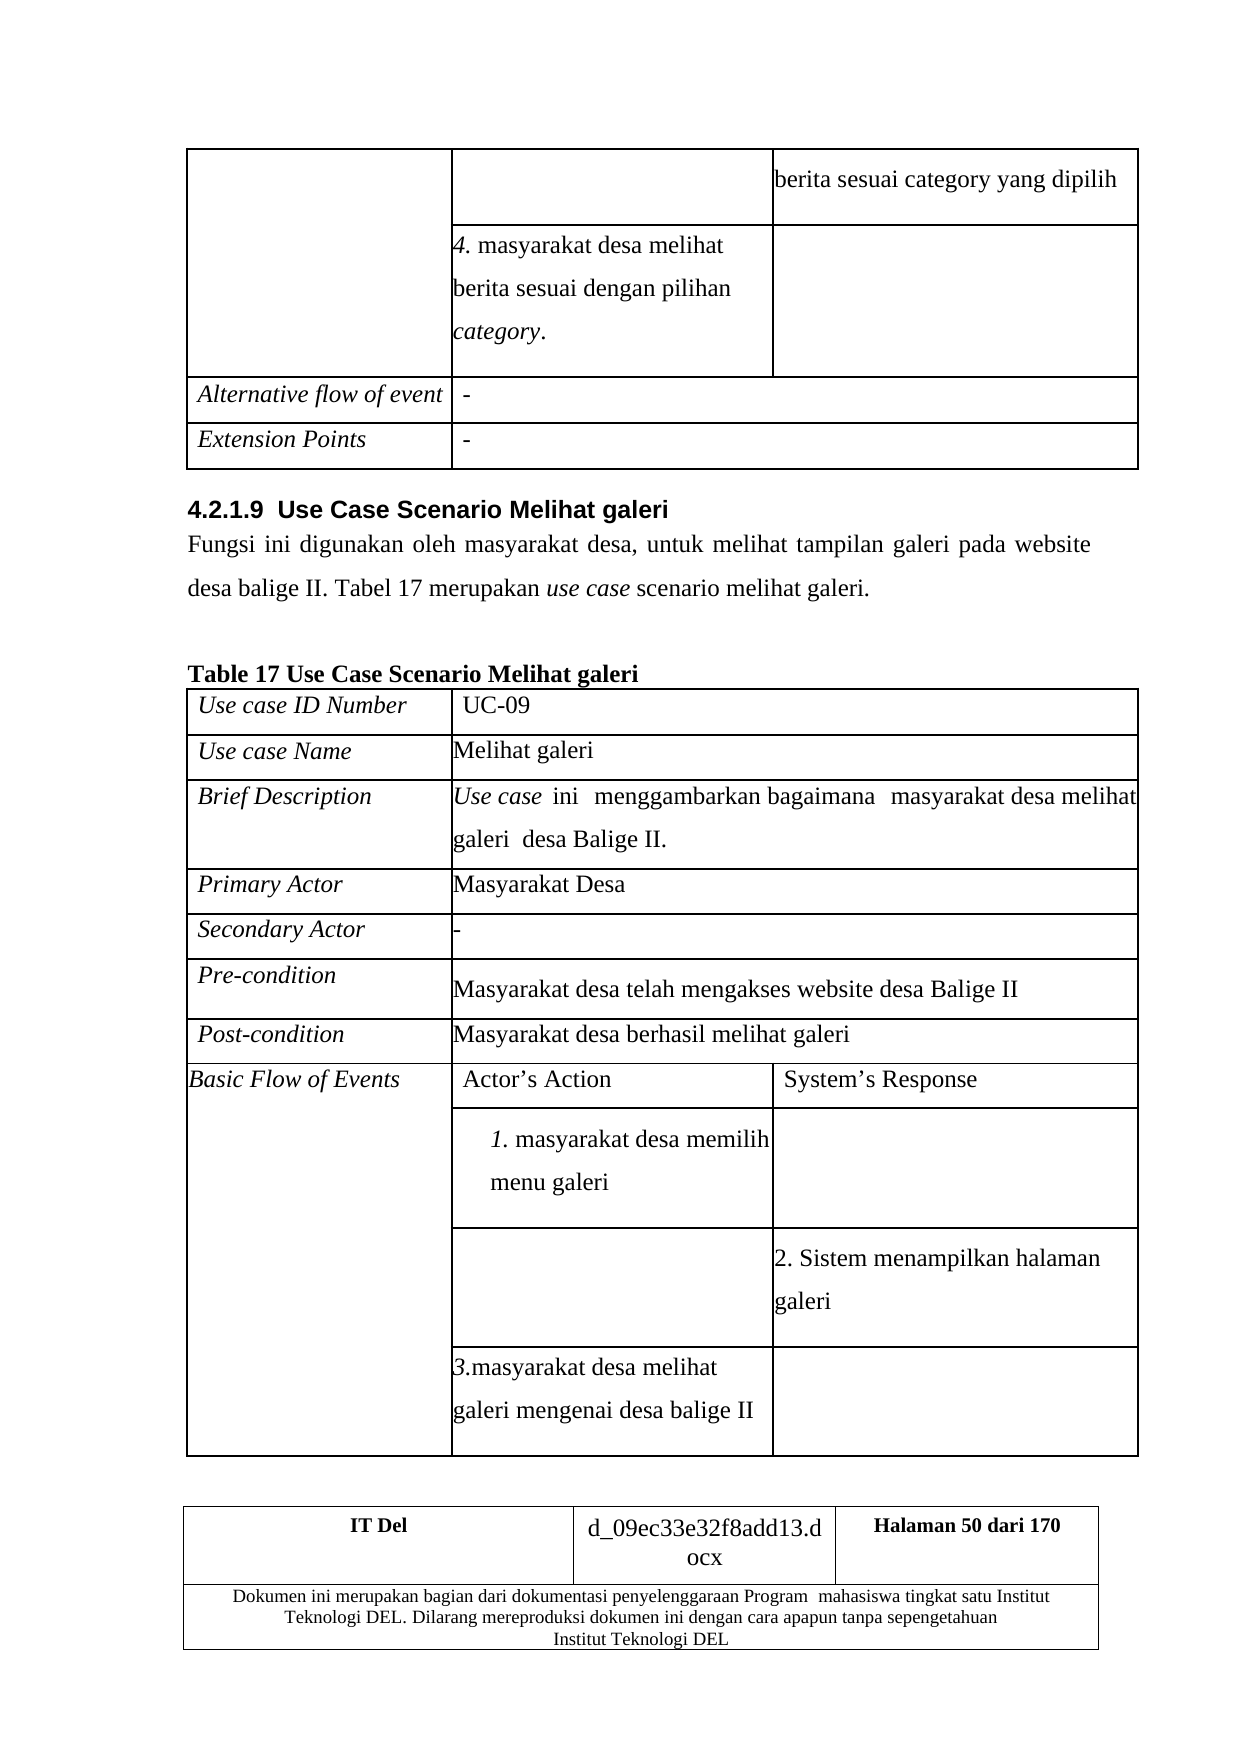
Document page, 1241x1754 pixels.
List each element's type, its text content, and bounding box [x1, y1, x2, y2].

table_cell Melihat galeri [453, 736, 1137, 779]
table_cell Masyarakat Desa [453, 870, 1137, 912]
table_cell 2. Sistem menampilkan halaman galeri [774, 1229, 1137, 1346]
table_cell [774, 226, 1137, 376]
table_cell Alternative flow of event [188, 378, 451, 422]
text Fungsi ini digunakan oleh masyarakat desa, untuk melihat tampilan galeri pada website desa balige II. Tabel 17 merupakan use case scenario melihat galeri. [187, 529, 1092, 601]
table_cell Post-condition [188, 1020, 451, 1062]
table_cell Primary Actor [188, 870, 451, 912]
table_cell System’s Response [774, 1064, 1137, 1107]
table_cell Masyarakat desa berhasil melihat galeri [453, 1020, 1137, 1062]
table_cell [774, 1348, 1137, 1455]
table_cell Secondary Actor [188, 915, 451, 958]
table_cell Masyarakat desa telah mengakses website desa Balige II [453, 960, 1137, 1017]
table_cell - [453, 378, 1137, 422]
table_cell - [453, 915, 1137, 958]
table_cell Extension Points [188, 424, 451, 467]
table_cell [774, 1109, 1137, 1227]
table_cell Actor’s Action [453, 1064, 772, 1107]
table_header Use case ID Number [188, 690, 451, 733]
table_cell - [453, 424, 1137, 467]
table_cell Basic Flow of Events [188, 1064, 451, 1455]
table_cell Use case Name [188, 736, 451, 779]
table_cell Brief Description [188, 781, 451, 867]
table_cell 1. masyarakat desa memilih menu galeri [453, 1109, 772, 1227]
text Table 17 Use Case Scenario Melihat galeri [187, 659, 1092, 688]
table_cell 3.masyarakat desa melihat galeri mengenai desa balige II [453, 1348, 772, 1455]
table_cell 4. masyarakat desa melihat berita sesuai dengan pilihan category. [453, 226, 772, 376]
table_header UC-09 [453, 690, 1137, 733]
table_cell [453, 1229, 772, 1346]
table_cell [774, 150, 1137, 224]
subtitle Use Case Scenario Melihat galeri [187, 494, 1092, 523]
table_cell Pre-condition [188, 960, 451, 1017]
table_cell [453, 150, 772, 224]
table_cell Use case ini menggambarkan bagaimana masyarakat desa melihat galeri desa Balige II. [453, 781, 1137, 867]
